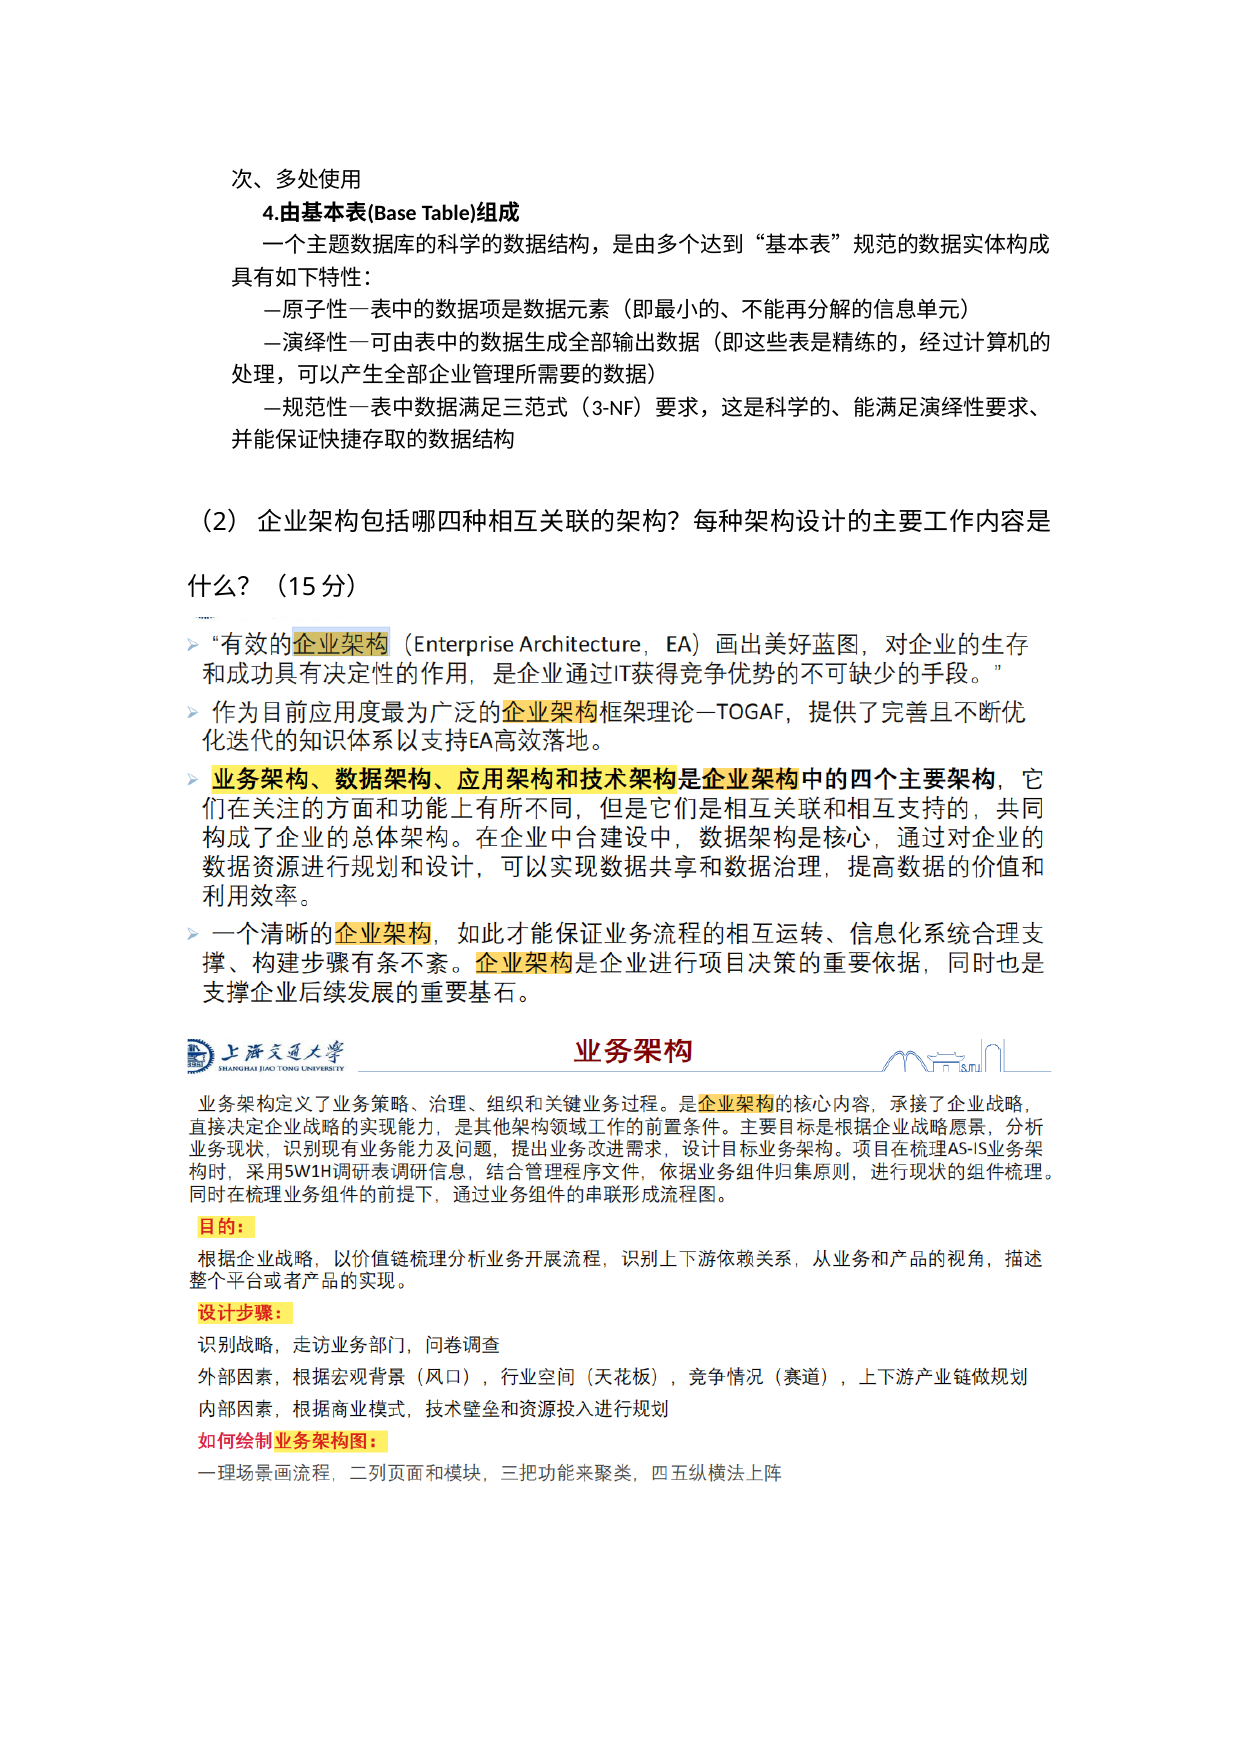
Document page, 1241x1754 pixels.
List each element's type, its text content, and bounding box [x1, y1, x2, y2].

text 4.由基本表(Base Table)组成 [231, 194, 1053, 227]
picture [187, 1039, 1052, 1496]
list 企业架构包括哪四种相互关联的架构？每种架构设计的主要工作内容是什么？（15分） [187, 487, 1053, 617]
text —演绎性—可由表中的数据生成全部输出数据（即这些表是精练的，经过计算机的处理，可以产生全部企业管理所需要的数据） [231, 324, 1053, 389]
text —规范性—表中数据满足三范式（3-NF）要求，这是科学的、能满足演绎性要求、并能保证快捷存取的数据结构 [231, 389, 1053, 454]
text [231, 162, 1053, 194]
text —原子性—表中的数据项是数据元素（即最小的、不能再分解的信息单元） [231, 292, 1053, 324]
text 一个主题数据库的科学的数据结构，是由多个达到“基本表”规范的数据实体构成，具有如下特性： [231, 227, 1053, 292]
picture [187, 617, 1052, 1029]
